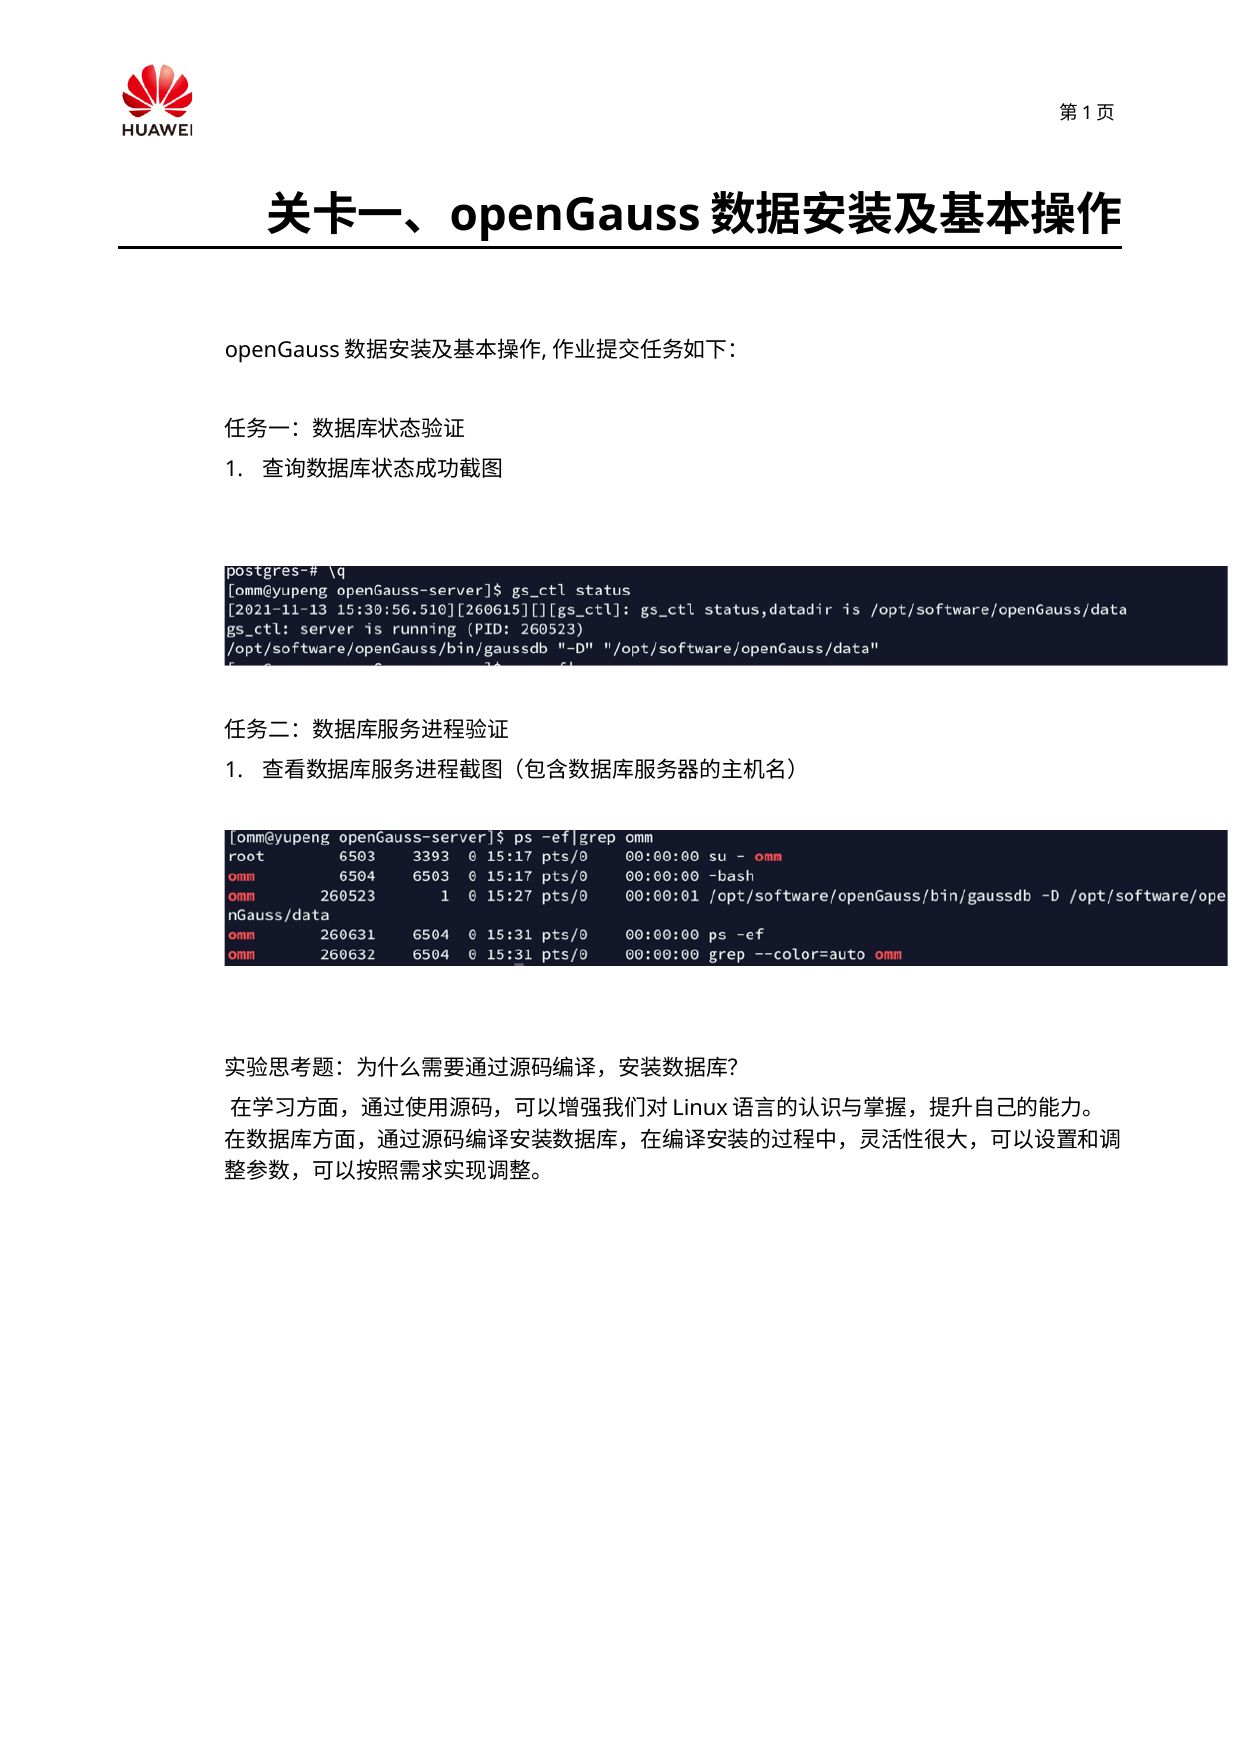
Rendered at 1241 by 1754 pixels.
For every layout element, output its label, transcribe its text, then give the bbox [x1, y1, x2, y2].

picture [224, 566, 1228, 666]
picture [224, 830, 1228, 966]
text 实验思考题：为什么需要通过源码编译，安装数据库？ [224, 1050, 1122, 1082]
list 查看数据库服务进程截图（包含数据库服务器的主机名） [224, 752, 1122, 783]
subtitle 关卡一、openGauss数据安装及基本操作 [118, 177, 1122, 246]
text openGauss数据安装及基本操作, 作业提交任务如下： [224, 332, 1122, 364]
picture [122, 64, 193, 136]
text 在学习方面，通过使用源码，可以增强我们对Linux语言的认识与掌握，提升自己的能力。在数据库方面，通过源码编译安装数据库，在编译安装的过程中，灵活性很大，可以设置和调整参数，可以按照需求实现调整。 [224, 1090, 1122, 1185]
text 任务二：数据库服务进程验证 [224, 712, 1122, 743]
text 任务一：数据库状态验证 [224, 411, 1122, 442]
list 查询数据库状态成功截图 [224, 451, 1122, 482]
